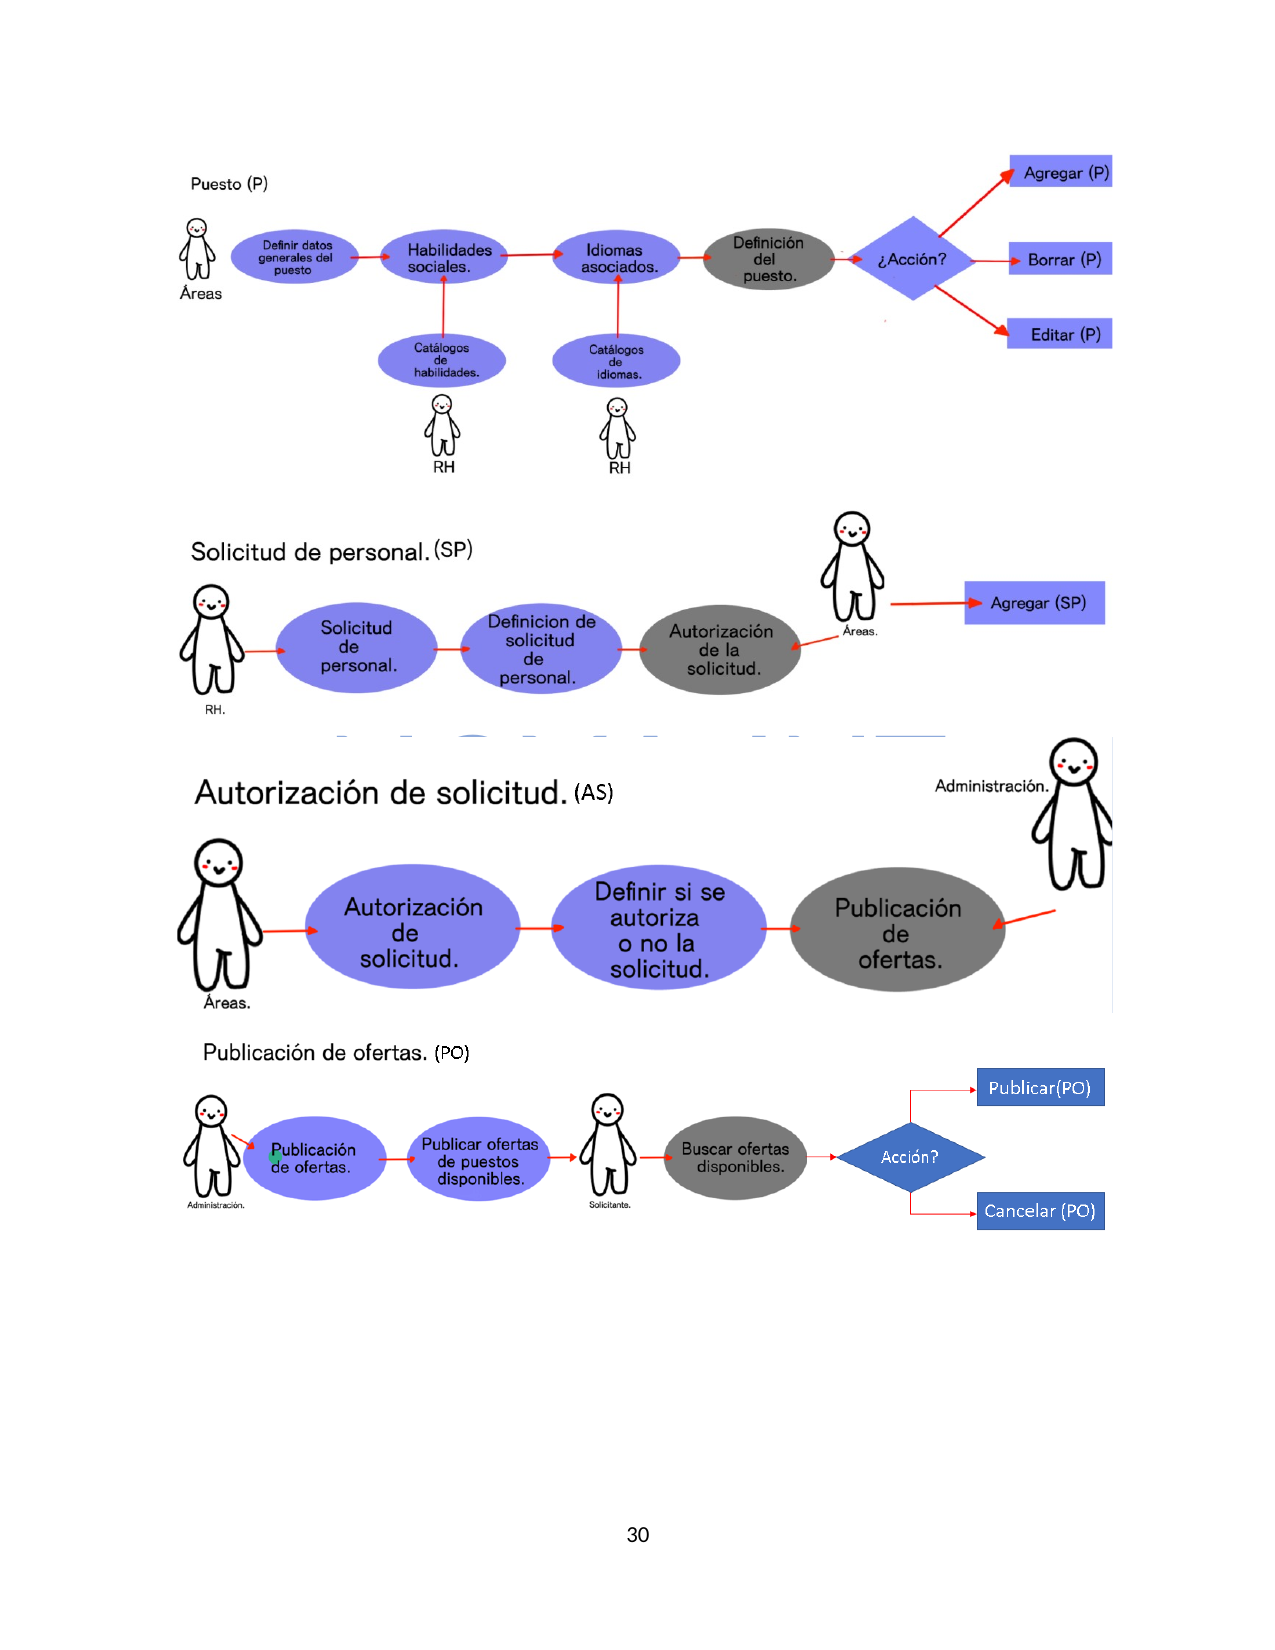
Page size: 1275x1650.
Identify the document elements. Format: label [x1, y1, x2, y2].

picture [177, 737, 1113, 1013]
picture [177, 1031, 1113, 1238]
picture [177, 505, 1113, 719]
picture [177, 147, 1113, 487]
